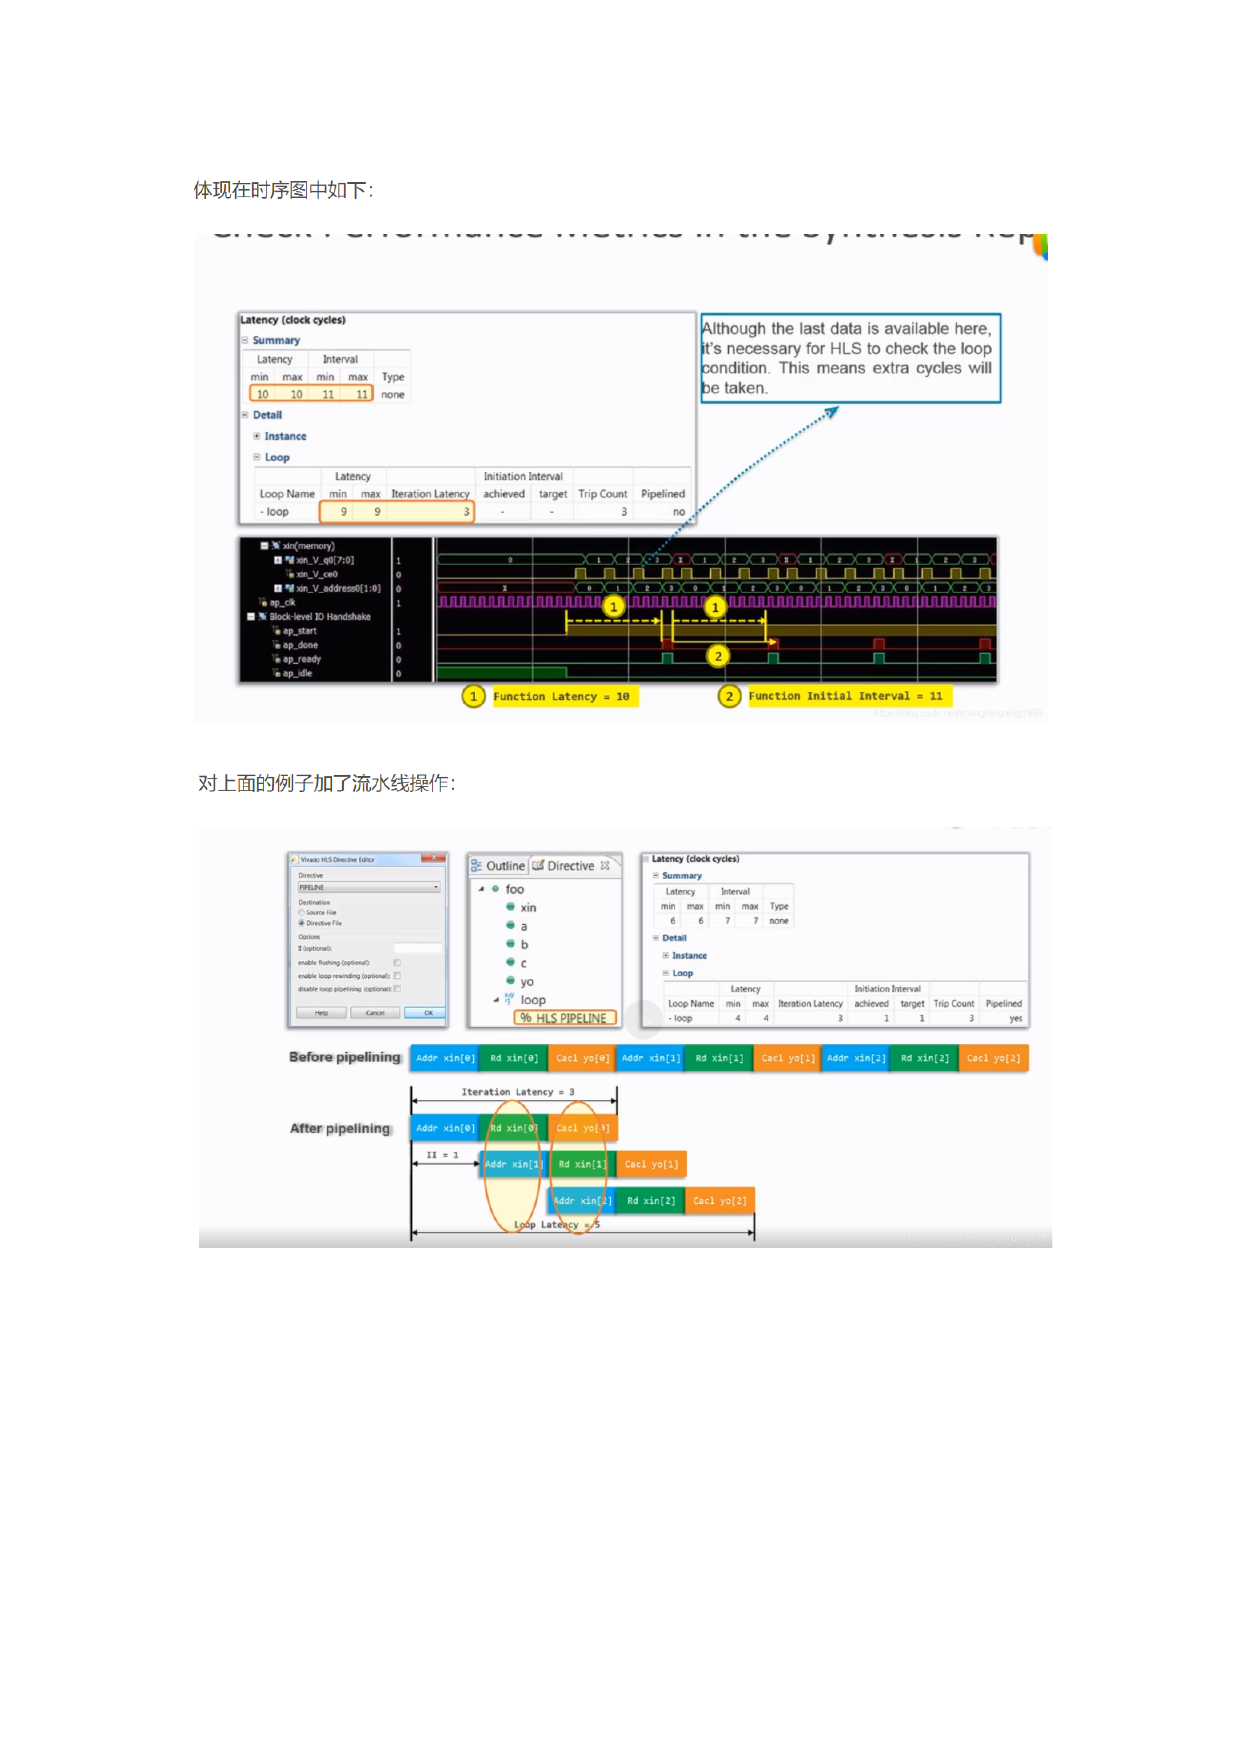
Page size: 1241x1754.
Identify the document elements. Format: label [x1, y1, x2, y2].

picture [187, 162, 1052, 724]
picture [187, 754, 1053, 1249]
